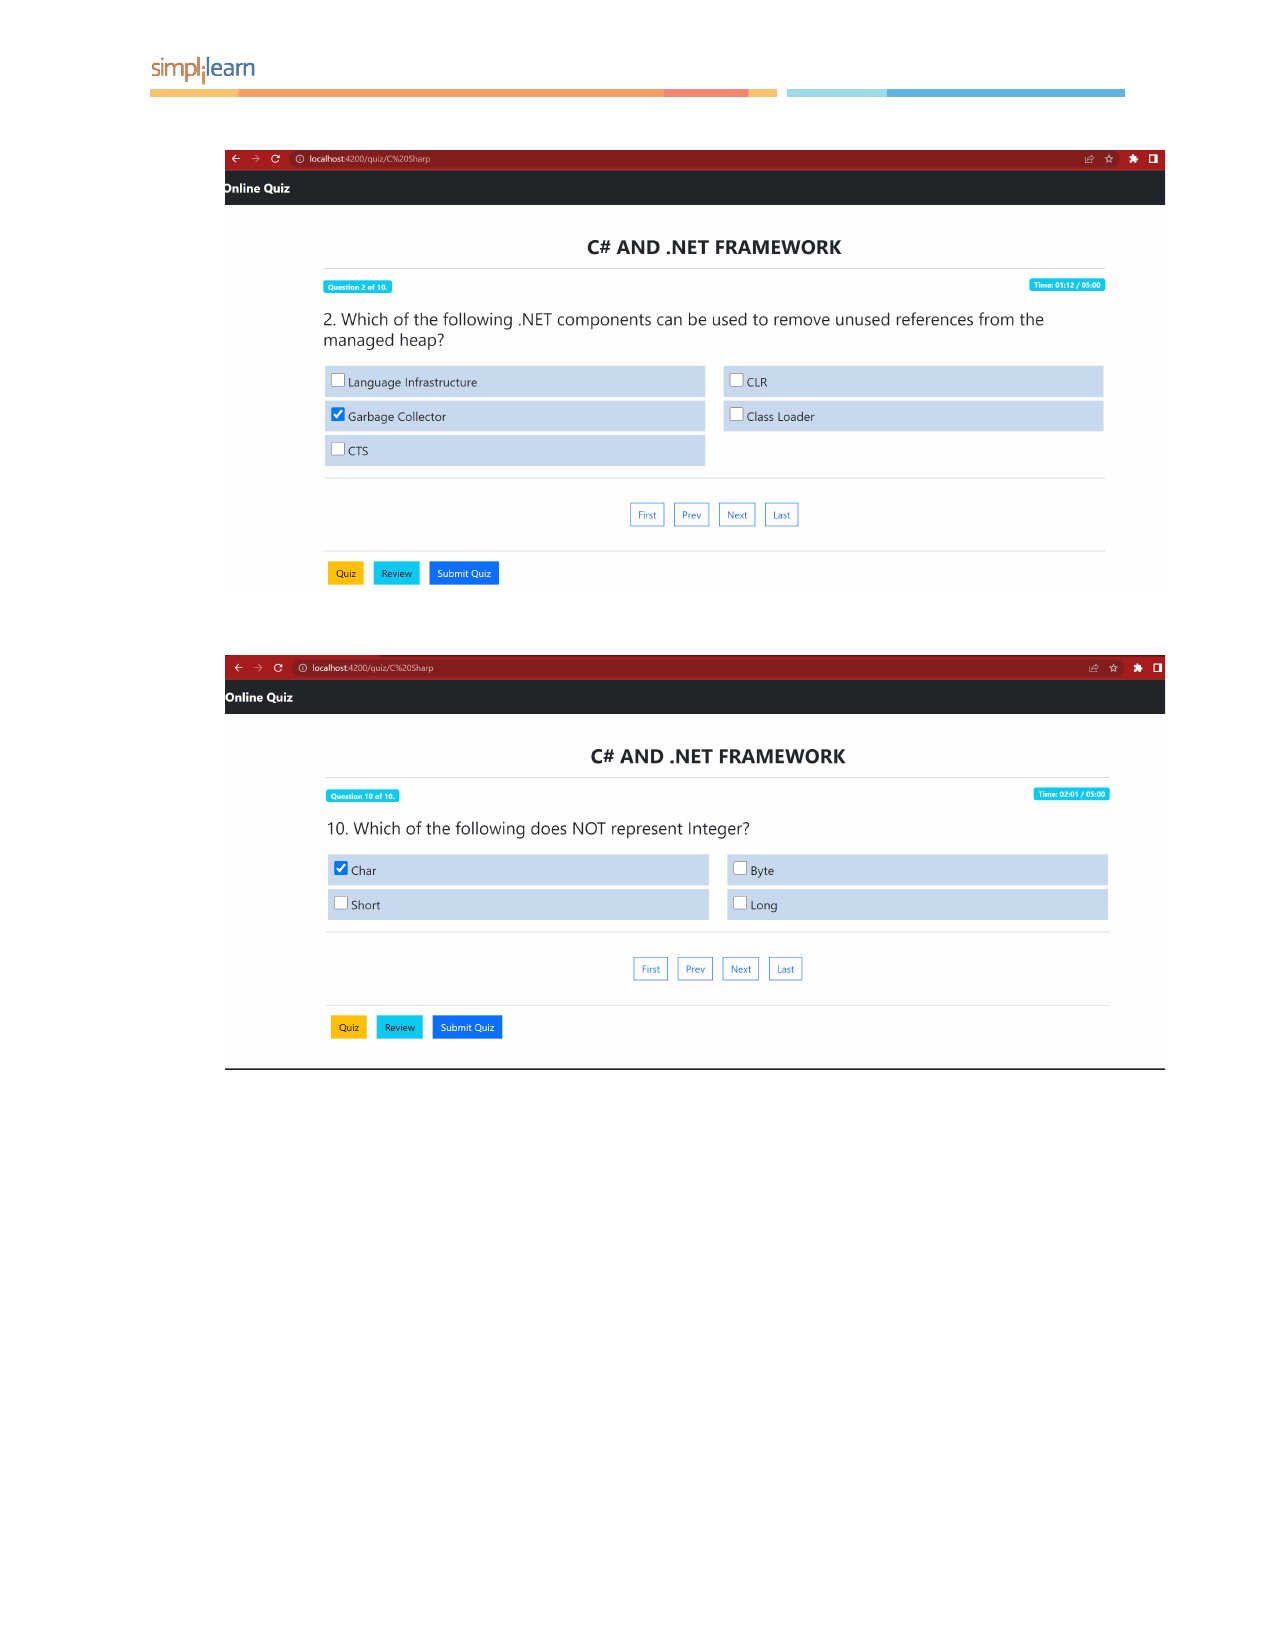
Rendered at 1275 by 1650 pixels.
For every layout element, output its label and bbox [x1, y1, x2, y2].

picture [150, 52, 1125, 97]
picture [225, 655, 1166, 1070]
picture [225, 150, 1166, 591]
